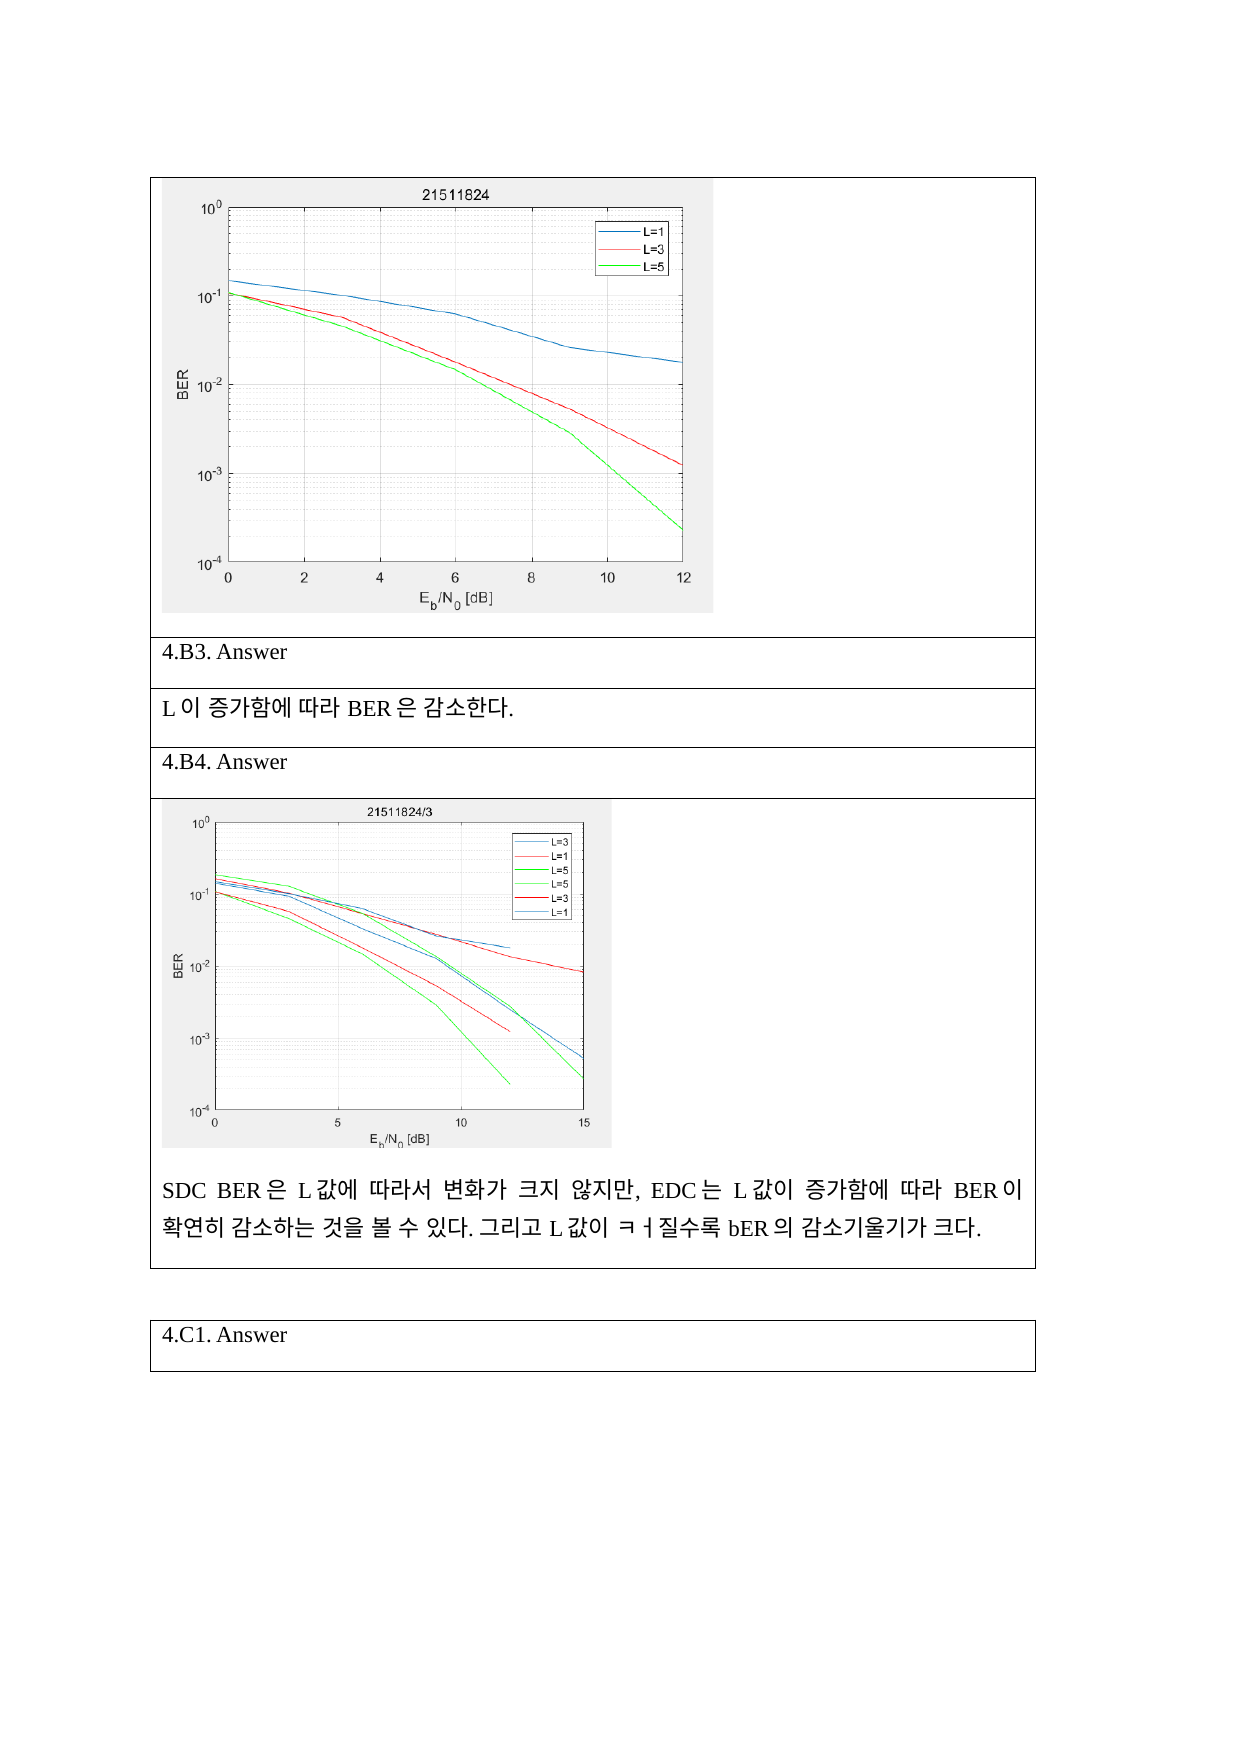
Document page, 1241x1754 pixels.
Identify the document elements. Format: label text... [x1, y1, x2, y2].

table_cell 4.B3. Answer [151, 638, 1035, 688]
picture [161, 799, 612, 1148]
table_cell [151, 178, 1035, 637]
table_cell L이 증가함에 따라 BER은 감소한다. [151, 689, 1035, 747]
table_header 4.C1. Answer [151, 1321, 1035, 1371]
picture [161, 178, 714, 613]
table_cell SDC BER은 L값에 따라서 변화가 크지 않지만, EDC는 L값이 증가함에 따라 BER이 확연히 감소하는 것을 볼 수 있다. 그리고 L값이 ㅋㅓ질수록 bER의 감소기울기가 크다. [151, 799, 1035, 1267]
table_cell 4.B4. Answer [151, 748, 1035, 798]
